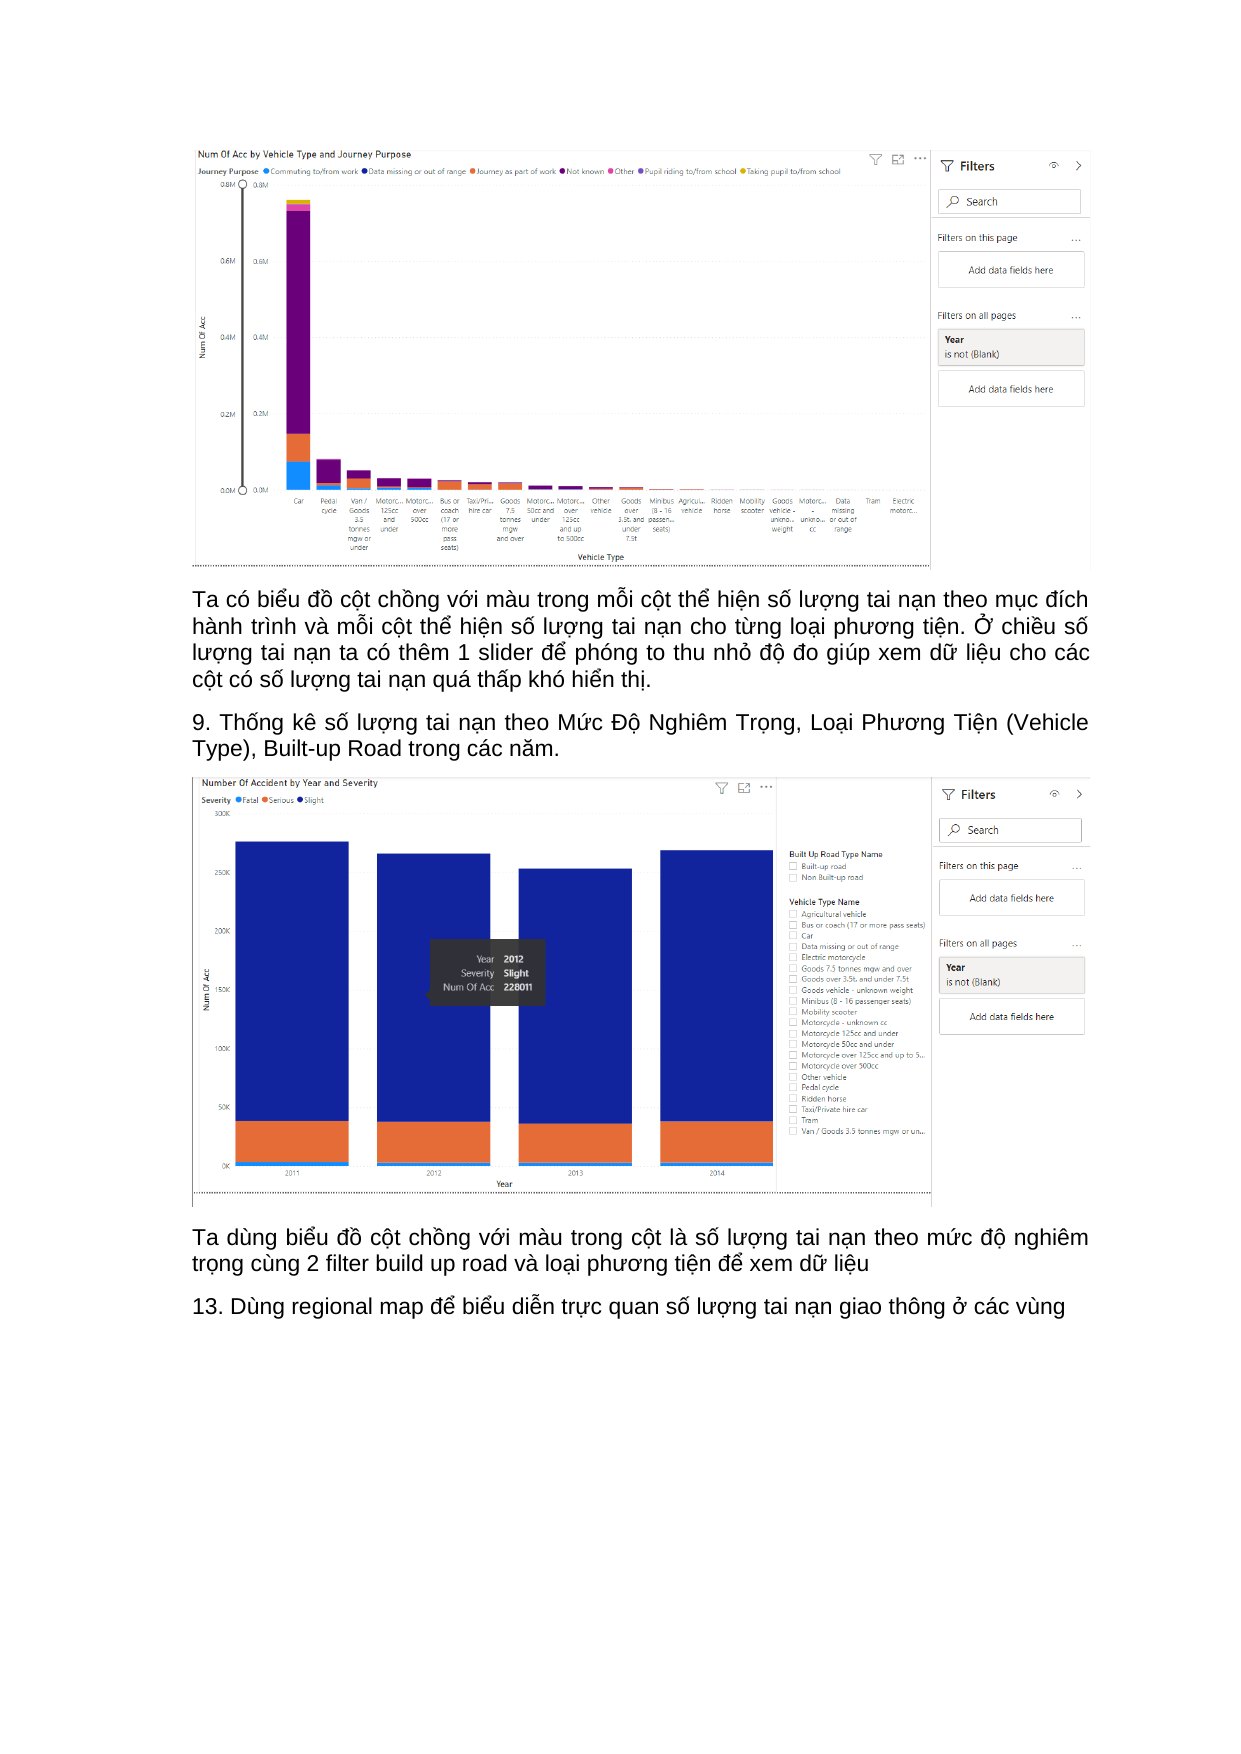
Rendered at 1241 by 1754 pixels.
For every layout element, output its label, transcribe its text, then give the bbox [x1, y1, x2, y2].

text Ta dùng biểu đồ cột chồng với màu trong cột là số lượng tai nạn theo mức độ nghiêm trọng cùng 2 filter build up road và loại phương tiện để xem dữ liệu [192, 1224, 1090, 1276]
text 9. Thống kê số lượng tai nạn theo Mức Độ Nghiêm Trọng, Loại Phương Tiện (Vehicle Type), Built-up Road trong các năm. [192, 708, 1090, 761]
picture [191, 150, 1091, 570]
text Ta có biểu đồ cột chồng với màu trong mỗi cột thể hiện số lượng tai nạn theo mục đích hành trình và mỗi cột thể hiện số lượng tai nạn cho từng loại phương tiện. Ở chiều số lượng tai nạn ta có thêm 1 slider để phóng to thu nhỏ độ đo giúp xem dữ liệu cho các cột có số lượng tai nạn quá thấp khó hiển thị. [192, 586, 1090, 692]
text 13. Dùng regional map để biểu diễn trực quan số lượng tai nạn giao thông ở các vùng [192, 1293, 1090, 1319]
picture [191, 777, 1091, 1207]
